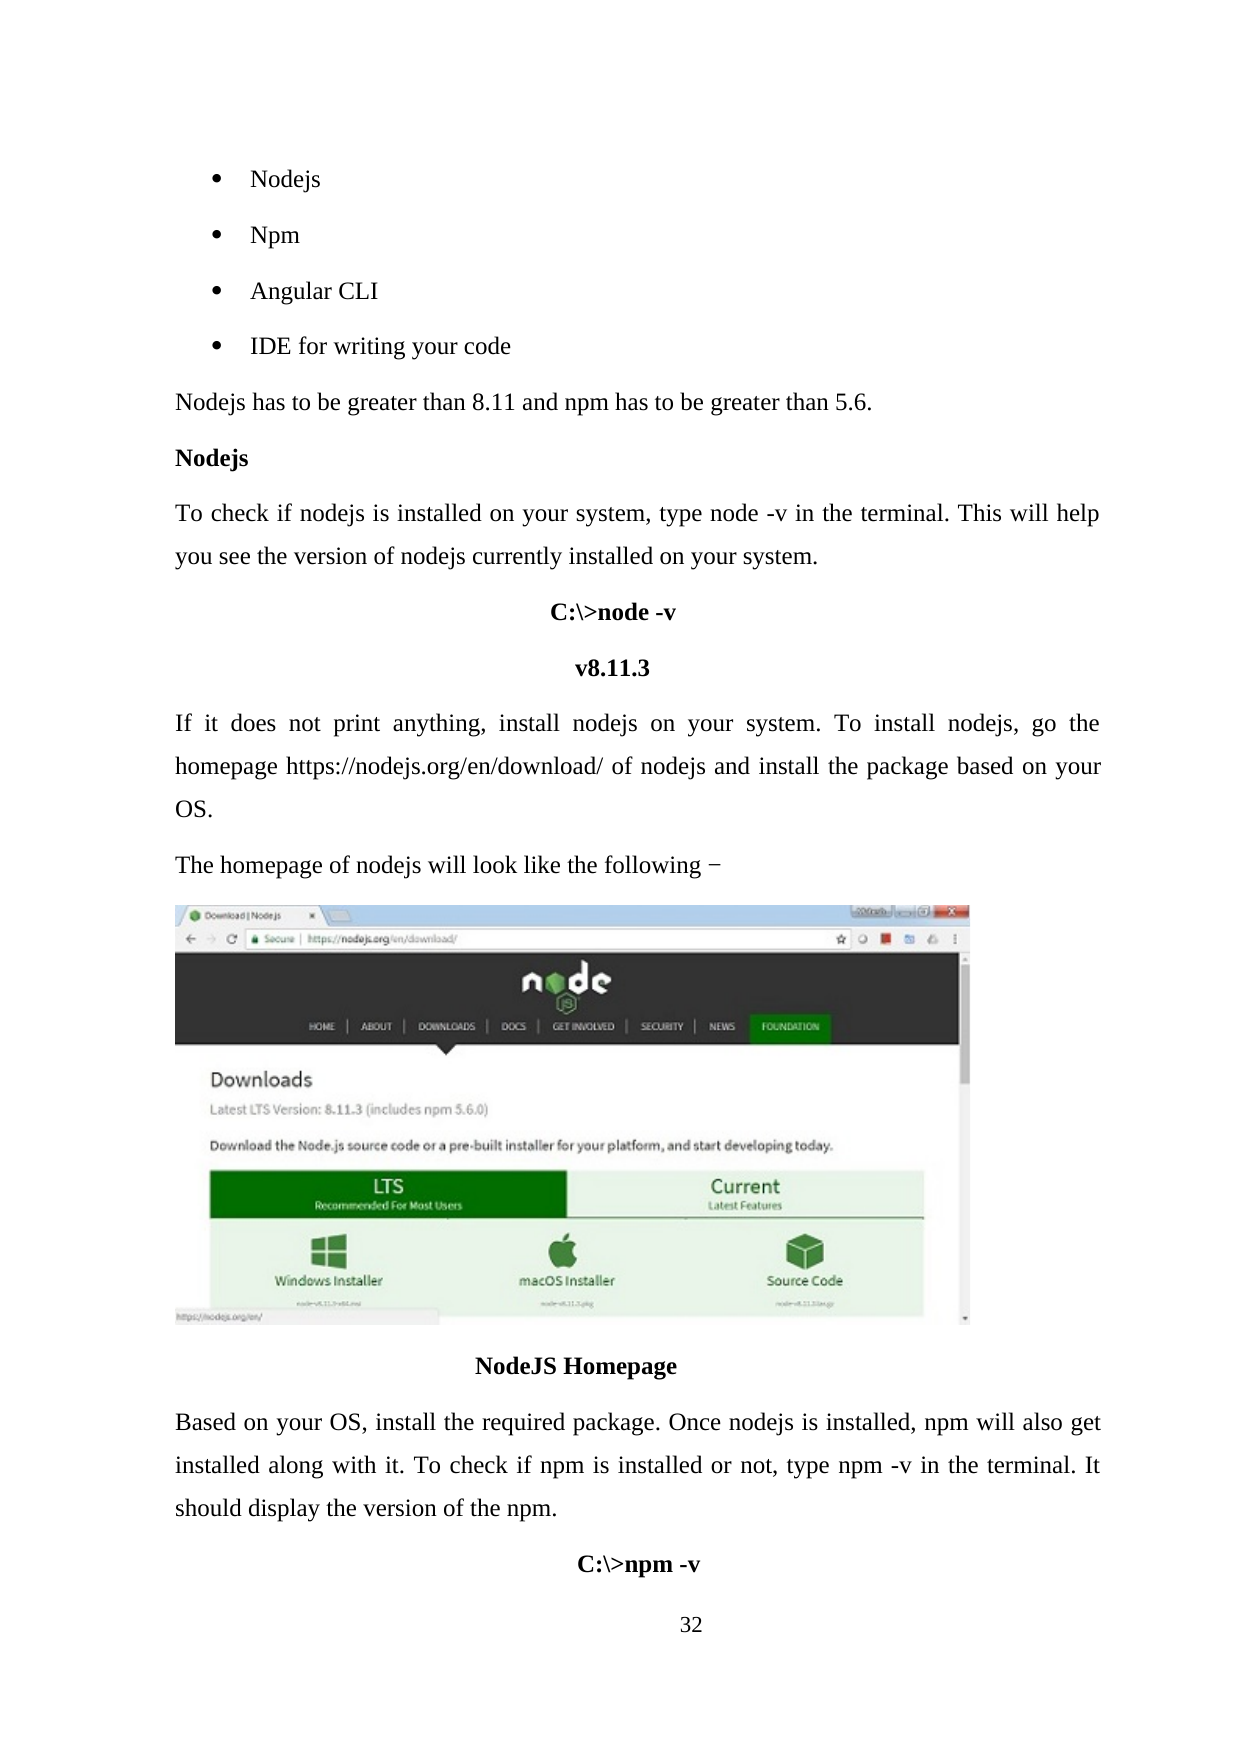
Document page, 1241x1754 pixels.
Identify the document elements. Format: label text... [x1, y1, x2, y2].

text v8.11.3 [550, 653, 1102, 681]
list Nodejs [212, 164, 1102, 193]
text NodeJS Homepage [400, 1351, 1102, 1380]
list Npm [212, 220, 1102, 249]
list IDE for writing your code [212, 331, 1102, 360]
text C:\>node -v [475, 597, 1102, 626]
text Based on your OS, install the required package. Once nodejs is installed, npm will also get installed along with it. To check if npm is installed or not, type npm -v in the terminal. It should display the version of the npm. [175, 1407, 1102, 1522]
text To check if nodejs is installed on your system, type node -v in the terminal. This will help you see the version of nodejs currently installed on your system. [175, 498, 1102, 570]
text The homepage of nodejs will look like the following − [175, 850, 1102, 879]
list Angular CLI [212, 276, 1102, 304]
text If it does not print anything, install nodejs on your system. To install nodejs, go the homepage https://nodejs.org/en/download/ of nodejs and install the package based on your OS. [175, 708, 1102, 823]
picture [175, 905, 971, 1325]
text Nodejs [175, 443, 1102, 471]
text C:\>npm -v [175, 1549, 1102, 1578]
text Nodejs has to be greater than 8.11 and npm has to be greater than 5.6. [175, 387, 1102, 416]
